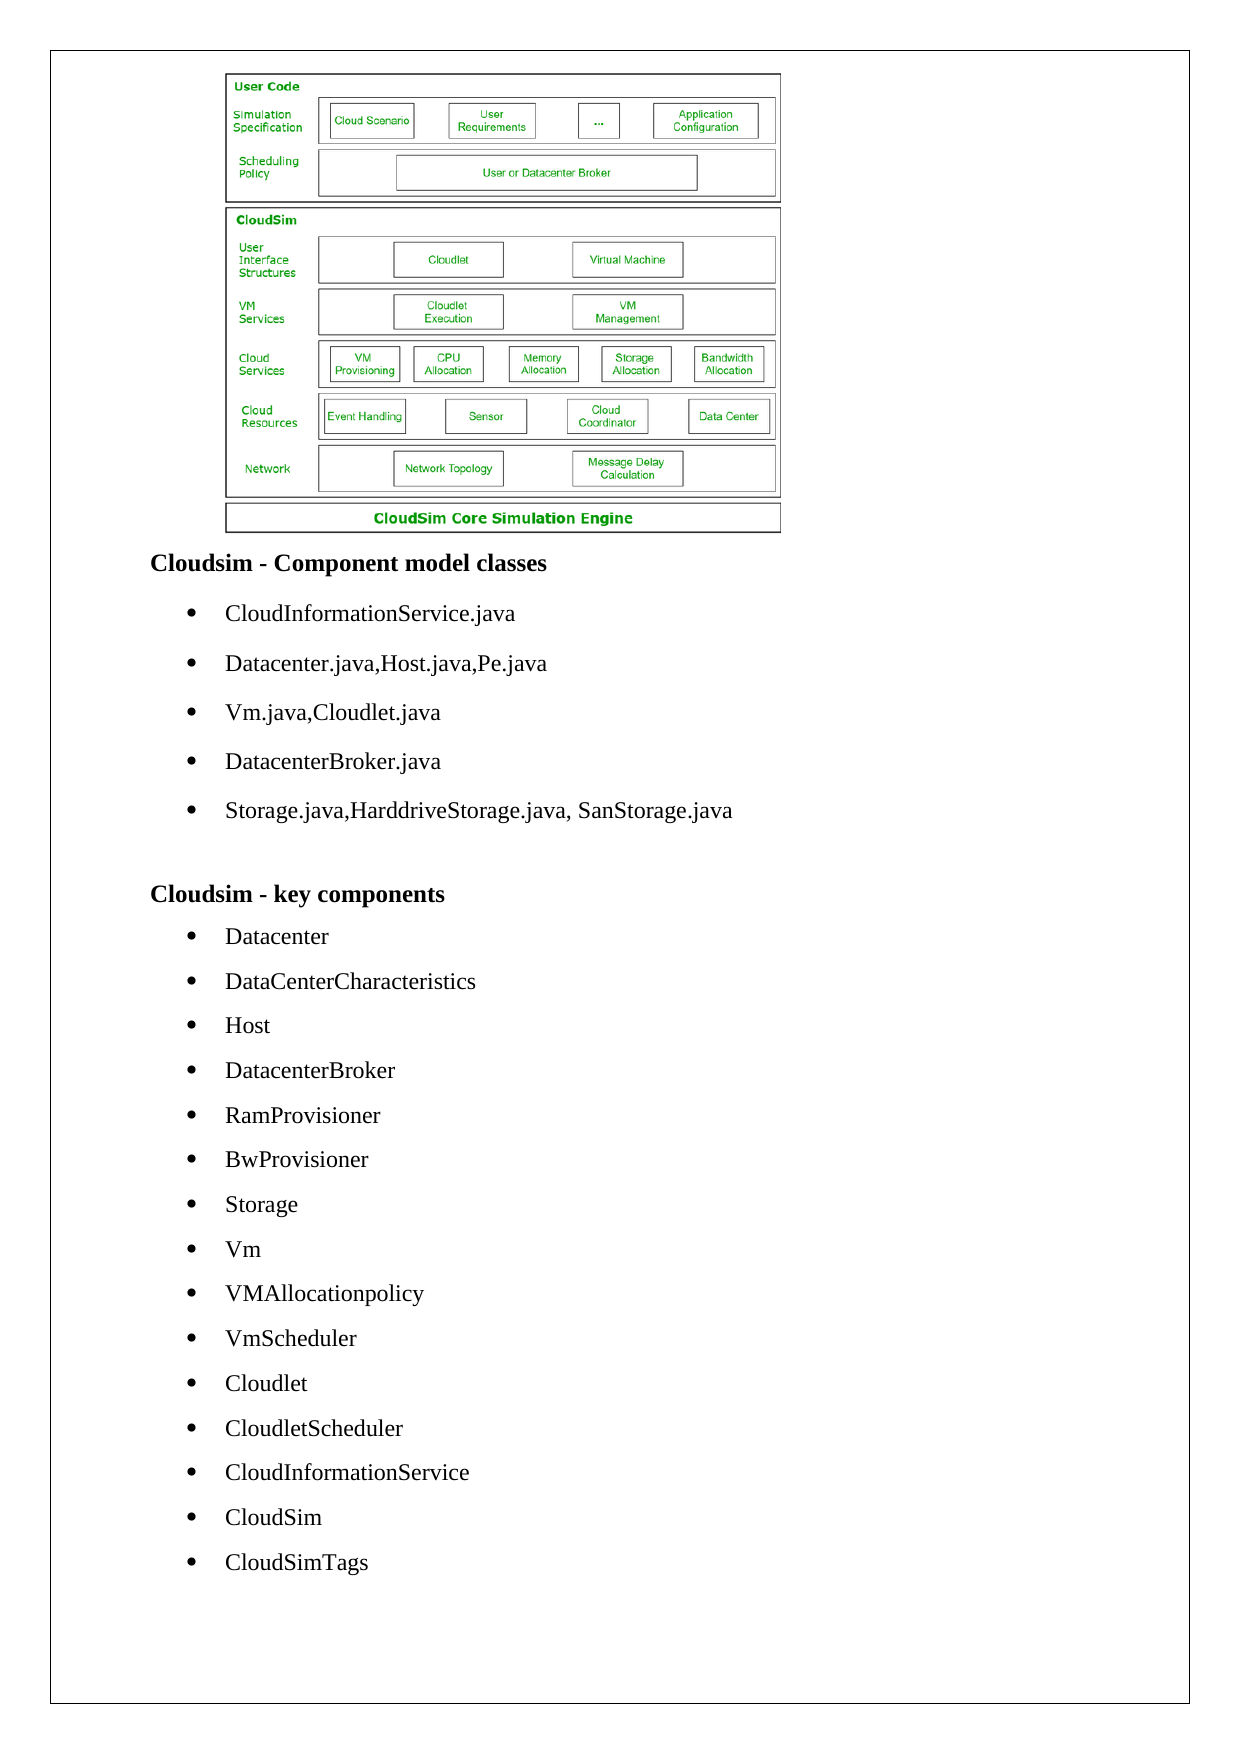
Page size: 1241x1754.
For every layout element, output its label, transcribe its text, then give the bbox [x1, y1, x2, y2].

list DataCenterCharacteristics [187, 967, 1090, 994]
text Cloudsim - Component model classes [150, 548, 1090, 577]
list Cloudlet [187, 1369, 1090, 1396]
list VMAllocationpolicy [187, 1279, 1090, 1307]
list BwProvisioner [187, 1145, 1090, 1173]
picture [225, 73, 781, 535]
list CloudInformationService [187, 1458, 1090, 1486]
list Storage.java,HarddriveStorage.java, SanStorage.java [187, 796, 1090, 824]
list CloudSim [187, 1503, 1090, 1531]
list Datacenter.java,Host.java,Pe.java [187, 649, 1090, 676]
list DatacenterBroker.java [187, 747, 1090, 774]
list DatacenterBroker [187, 1056, 1090, 1084]
list Host [187, 1011, 1090, 1039]
list Datacenter [187, 922, 1090, 949]
list CloudSimTags [187, 1548, 1090, 1575]
list CloudletScheduler [187, 1413, 1090, 1441]
list CloudInformationService.java [187, 599, 1090, 627]
list Vm.java,Cloudlet.java [187, 698, 1090, 725]
list Storage [187, 1190, 1090, 1218]
list VmScheduler [187, 1324, 1090, 1352]
text Cloudsim - key components [150, 879, 1090, 908]
list Vm [187, 1235, 1090, 1262]
list RamProvisioner [187, 1101, 1090, 1128]
